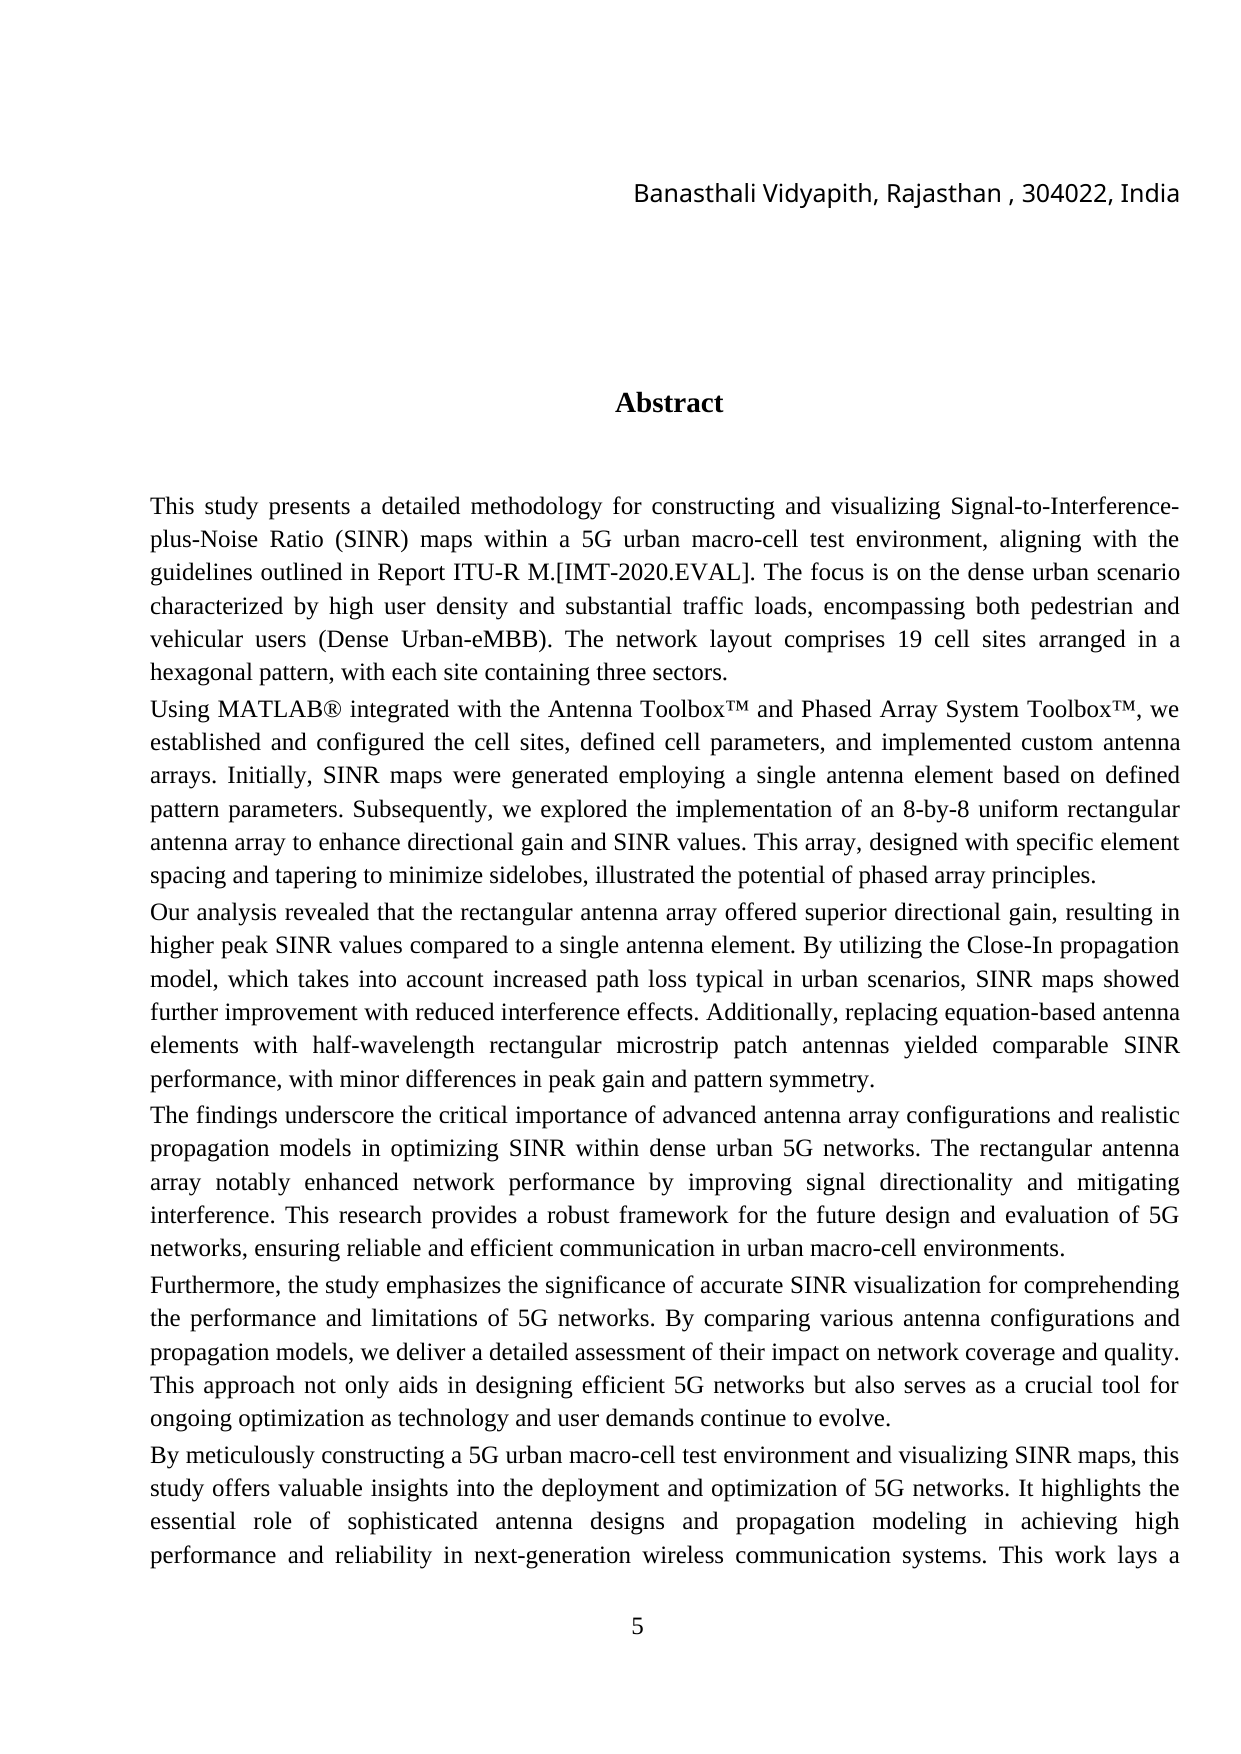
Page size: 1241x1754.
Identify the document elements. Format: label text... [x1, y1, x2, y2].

text Banasthali Vidyapith, Rajasthan , 304022, India [150, 176, 1181, 210]
text Using MATLAB® integrated with the Antenna Toolbox™ and Phased Array System Toolbox™, we established and configured the cell sites, defined cell parameters, and implemented custom antenna arrays. Initially, SINR maps were generated employing a single antenna element based on defined pattern parameters. Subsequently, we explored the implementation of an 8-by-8 uniform rectangular antenna array to enhance directional gain and SINR values. This array, designed with specific element spacing and tapering to minimize sidelobes, illustrated the potential of phased array principles. [150, 694, 1181, 889]
text Abstract [150, 385, 1181, 419]
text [150, 1440, 1181, 1568]
text Our analysis revealed that the rectangular antenna array offered superior directional gain, resulting in higher peak SINR values compared to a single antenna element. By utilizing the Close-In propagation model, which takes into account increased path loss typical in urban scenarios, SINR maps showed further improvement with reduced interference effects. Additionally, replacing equation-based antenna elements with half-wavelength rectangular microstrip patch antennas yielded comparable SINR performance, with minor differences in peak gain and pattern symmetry. [150, 897, 1181, 1092]
text Furthermore, the study emphasizes the significance of accurate SINR visualization for comprehending the performance and limitations of 5G networks. By comparing various antenna configurations and propagation models, we deliver a detailed assessment of their impact on network coverage and quality. This approach not only aids in designing efficient 5G networks but also serves as a crucial tool for ongoing optimization as technology and user demands continue to evolve. [150, 1270, 1181, 1432]
text The findings underscore the critical importance of advanced antenna array configurations and realistic propagation models in optimizing SINR within dense urban 5G networks. The rectangular antenna array notably enhanced network performance by improving signal directionality and mitigating interference. This research provides a robust framework for the future design and evaluation of 5G networks, ensuring reliable and efficient communication in urban macro-cell environments. [150, 1100, 1181, 1262]
text This study presents a detailed methodology for constructing and visualizing Signal-to-Interference-plus-Noise Ratio (SINR) maps within a 5G urban macro-cell test environment, aligning with the guidelines outlined in Report ITU-R M.[IMT-2020.EVAL]. The focus is on the dense urban scenario characterized by high user density and substantial traffic loads, encompassing both pedestrian and vehicular users (Dense Urban-eMBB). The network layout comprises 19 cell sites arranged in a hexagonal pattern, with each site containing three sectors. [150, 491, 1181, 686]
